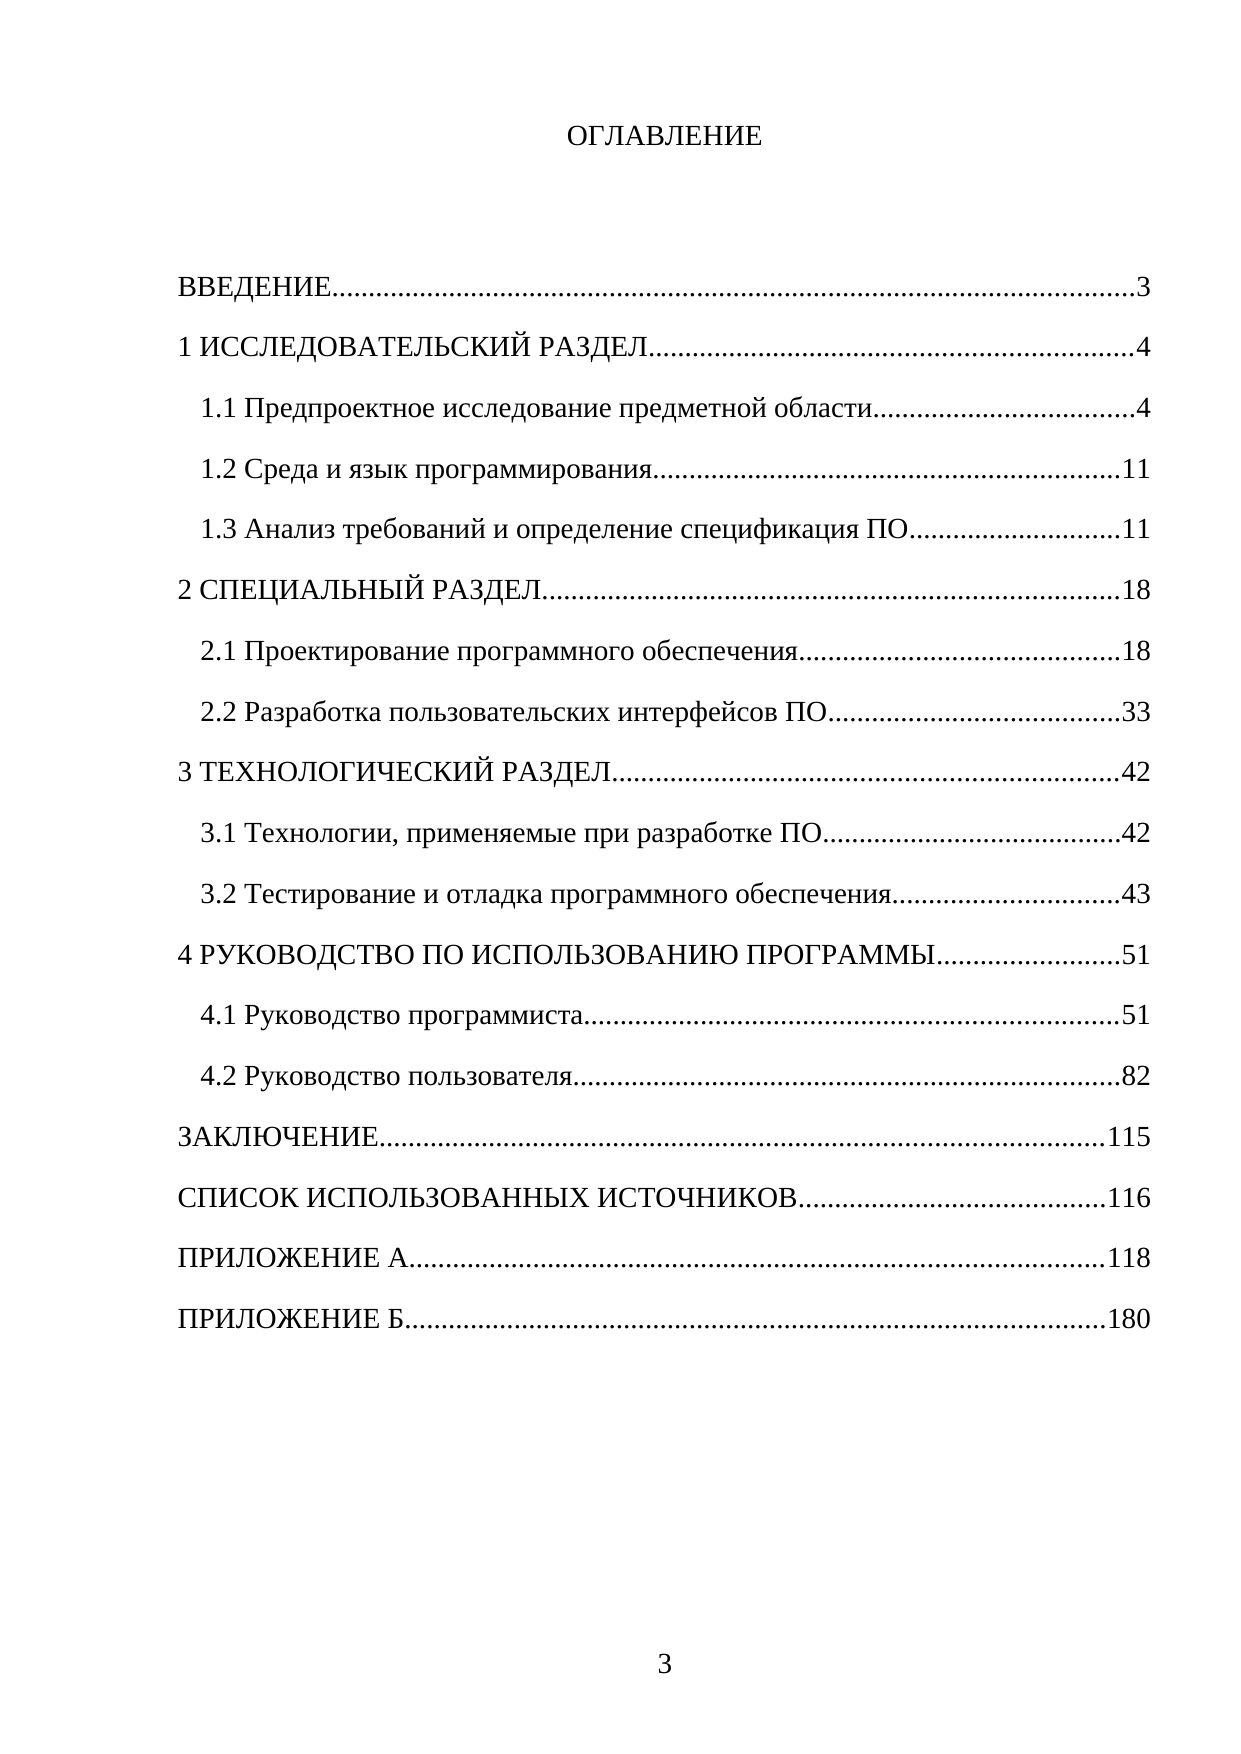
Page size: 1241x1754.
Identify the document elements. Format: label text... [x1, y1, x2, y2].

text ОГЛАВЛЕНИЕ [177, 118, 1152, 152]
